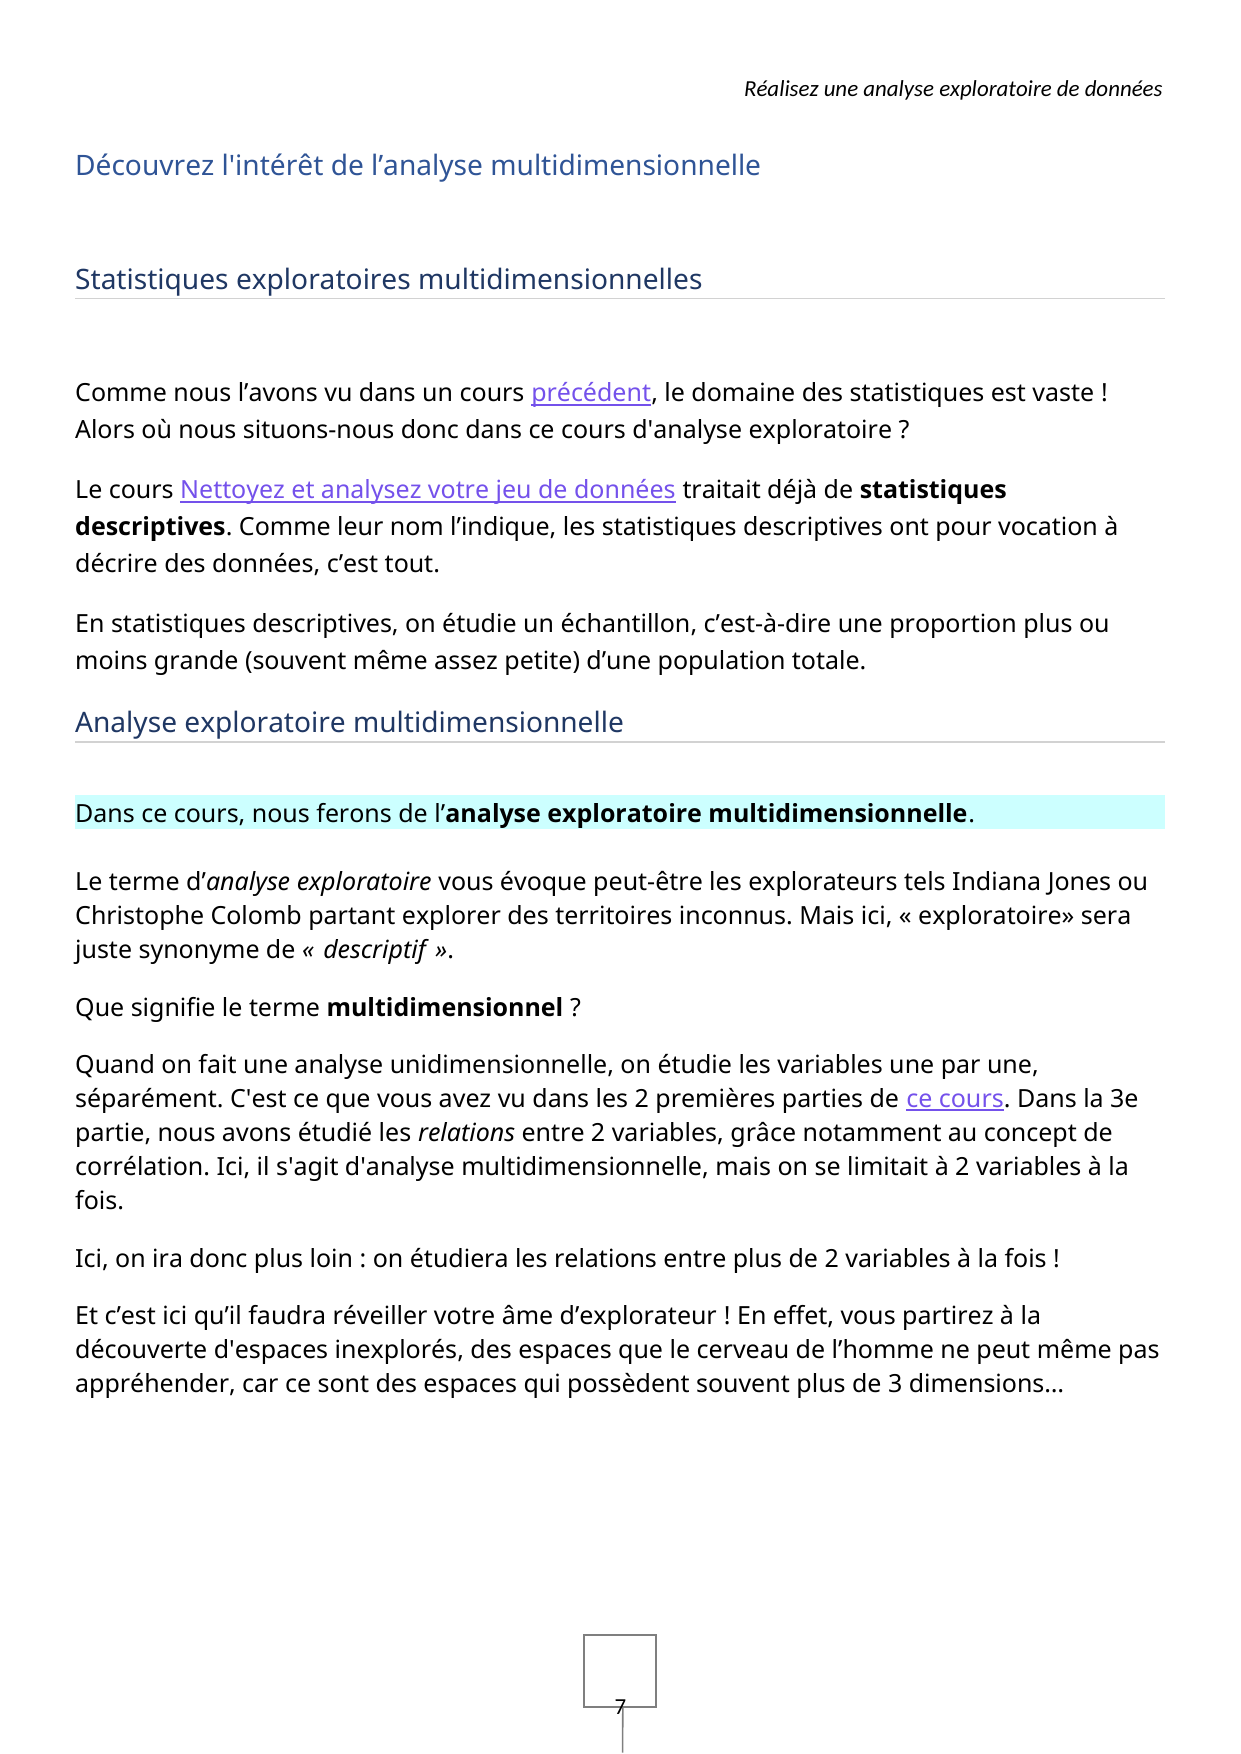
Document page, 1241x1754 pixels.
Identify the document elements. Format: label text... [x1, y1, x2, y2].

text Comme nous l’avons vu dans un cours précédent, le domaine des statistiques est vaste ! Alors où nous situons-nous donc dans ce cours d'analyse exploratoire ? [75, 375, 1165, 446]
text Quand on fait une analyse unidimensionnelle, on étudie les variables une par une, séparément. C'est ce que vous avez vu dans les 2 premières parties de ce cours. Dans la 3e partie, nous avons étudié les relations entre 2 variables, grâce notamment au concept de corrélation. Ici, il s'agit d'analyse multidimensionnelle, mais on se limitait à 2 variables à la fois. [75, 1047, 1165, 1217]
text Le cours Nettoyez et analysez votre jeu de données traitait déjà de statistiques descriptives. Comme leur nom l’indique, les statistiques descriptives ont pour vocation à décrire des données, c’est tout. [75, 472, 1165, 580]
subtitle Analyse exploratoire multidimensionnelle [75, 703, 1165, 741]
subtitle Découvrez l'intérêt de l’analyse multidimensionnelle [75, 145, 1165, 184]
text En statistiques descriptives, on étudie un échantillon, c’est-à-dire une proportion plus ou moins grande (souvent même assez petite) d’une population totale. [75, 606, 1165, 677]
subtitle Statistiques exploratoires multidimensionnelles [75, 259, 1165, 298]
text Ici, on ira donc plus loin : on étudiera les relations entre plus de 2 variables à la fois ! [75, 1240, 1165, 1274]
text Et c’est ici qu’il faudra réveiller votre âme d’explorateur ! En effet, vous partirez à la découverte d'espaces inexplorés, des espaces que le cerveau de l’homme ne peut même pas appréhender, car ce sont des espaces qui possèdent souvent plus de 3 dimensions… [75, 1298, 1165, 1400]
text Le terme d’analyse exploratoire vous évoque peut-être les explorateurs tels Indiana Jones ou Christophe Colomb partant explorer des territoires inconnus. Mais ici, « exploratoire» sera juste synonyme de « descriptif ». [75, 863, 1165, 966]
text Que signifie le terme multidimensionnel ? [75, 989, 1165, 1023]
text Dans ce cours, nous ferons de l’analyse exploratoire multidimensionnelle. [75, 795, 1165, 829]
